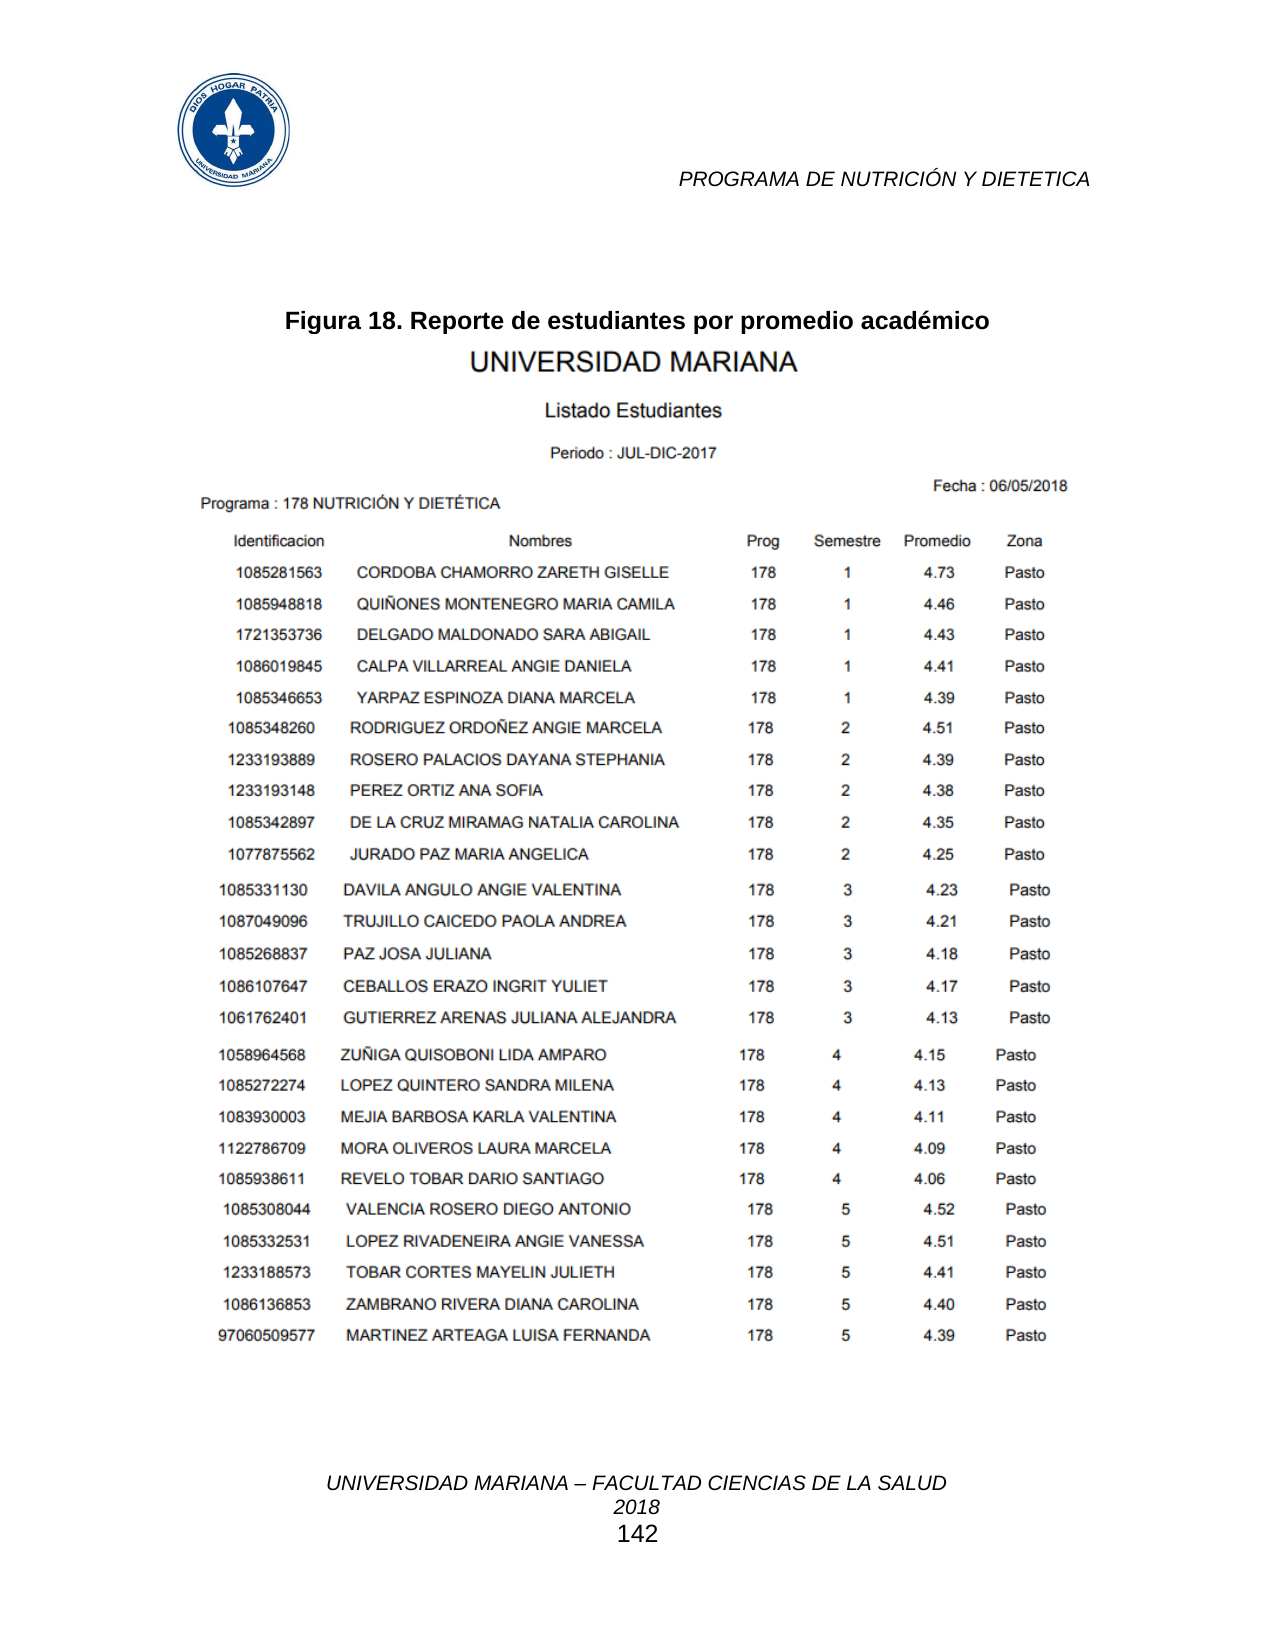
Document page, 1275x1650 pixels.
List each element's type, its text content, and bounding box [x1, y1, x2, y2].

picture [177, 73, 290, 187]
text Figura 18. Reporte de estudiantes por promedio académico [177, 306, 1098, 334]
picture [190, 334, 1085, 1351]
